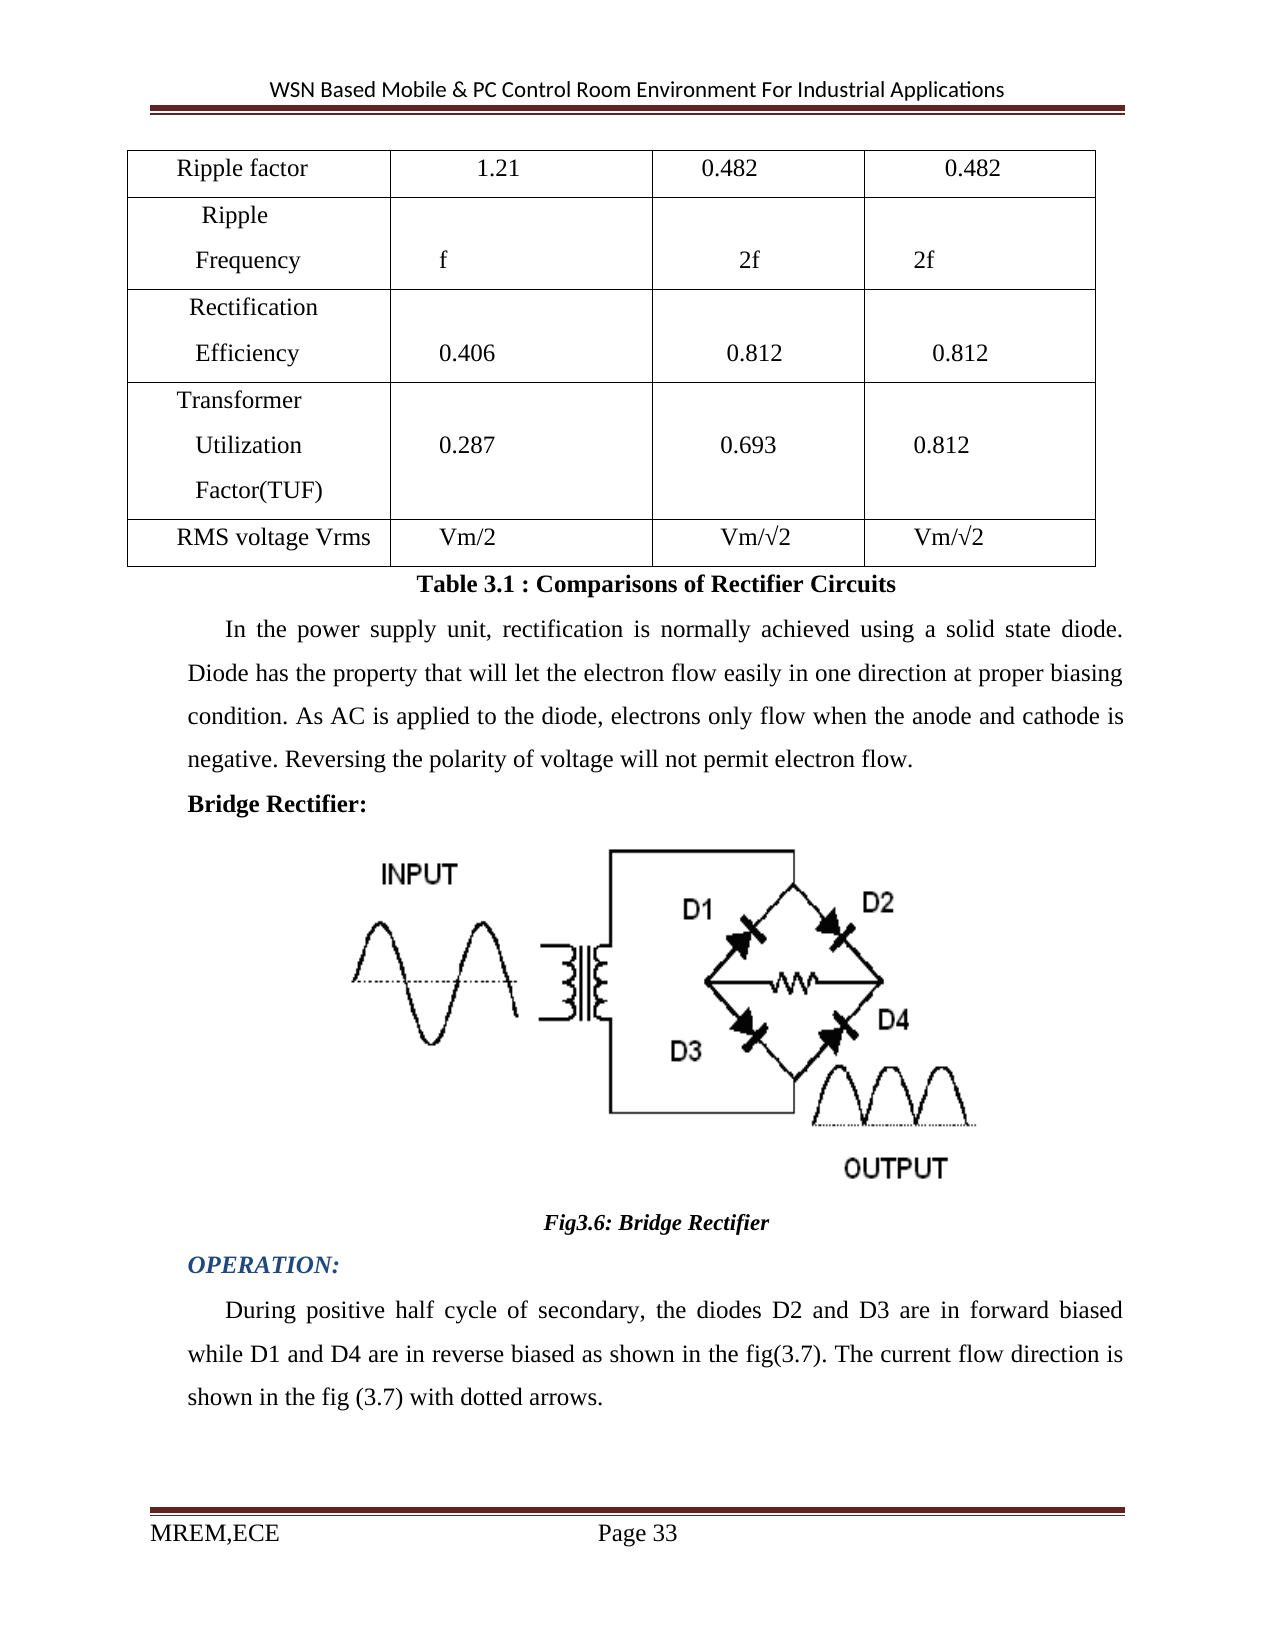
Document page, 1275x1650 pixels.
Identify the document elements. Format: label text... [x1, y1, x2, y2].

text During positive half cycle of secondary, the diodes D2 and D3 are in forward biased while D1 and D4 are in reverse biased as shown in the fig(3.7). The current flow direction is shown in the fig (3.7) with dotted arrows. [187, 1296, 1125, 1411]
table_cell 0.812 [653, 290, 864, 382]
text In the power supply unit, rectification is normally achieved using a solid state diode. Diode has the property that will let the electron flow easily in one direction at proper biasing condition. As AC is applied to the diode, electrons only flow when the anode and cathode is negative. Reversing the polarity of voltage will not permit electron flow. [187, 614, 1125, 773]
table_cell 0.812 [865, 383, 1095, 519]
table_cell 0.287 [391, 383, 652, 519]
text OPERATION: [187, 1250, 1125, 1279]
table_cell Ripple Frequency [128, 198, 390, 289]
table_cell 0.406 [391, 290, 652, 382]
text Fig3.6: Bridge Rectifier [187, 1209, 1125, 1235]
table_cell 2f [865, 198, 1095, 289]
table_cell Ripple factor [128, 151, 390, 197]
text Bridge Rectifier: [187, 789, 1125, 818]
table_cell f [391, 198, 652, 289]
table_cell Vm/√2 [653, 520, 864, 566]
table_cell 0.482 [865, 151, 1095, 197]
table_cell 0.482 [653, 151, 864, 197]
table_cell RMS voltage Vrms [128, 520, 390, 566]
picture [308, 834, 1048, 1193]
table_cell Vm/√2 [865, 520, 1095, 566]
text Table 3.1 : Comparisons of Rectifier Circuits [187, 569, 1125, 598]
table_cell 1.21 [391, 151, 652, 197]
table_cell Rectification Efficiency [128, 290, 390, 382]
table_cell 0.812 [865, 290, 1095, 382]
table_cell Transformer Utilization Factor(TUF) [128, 383, 390, 519]
table_cell Vm/2 [391, 520, 652, 566]
table_cell 0.693 [653, 383, 864, 519]
table_cell 2f [653, 198, 864, 289]
